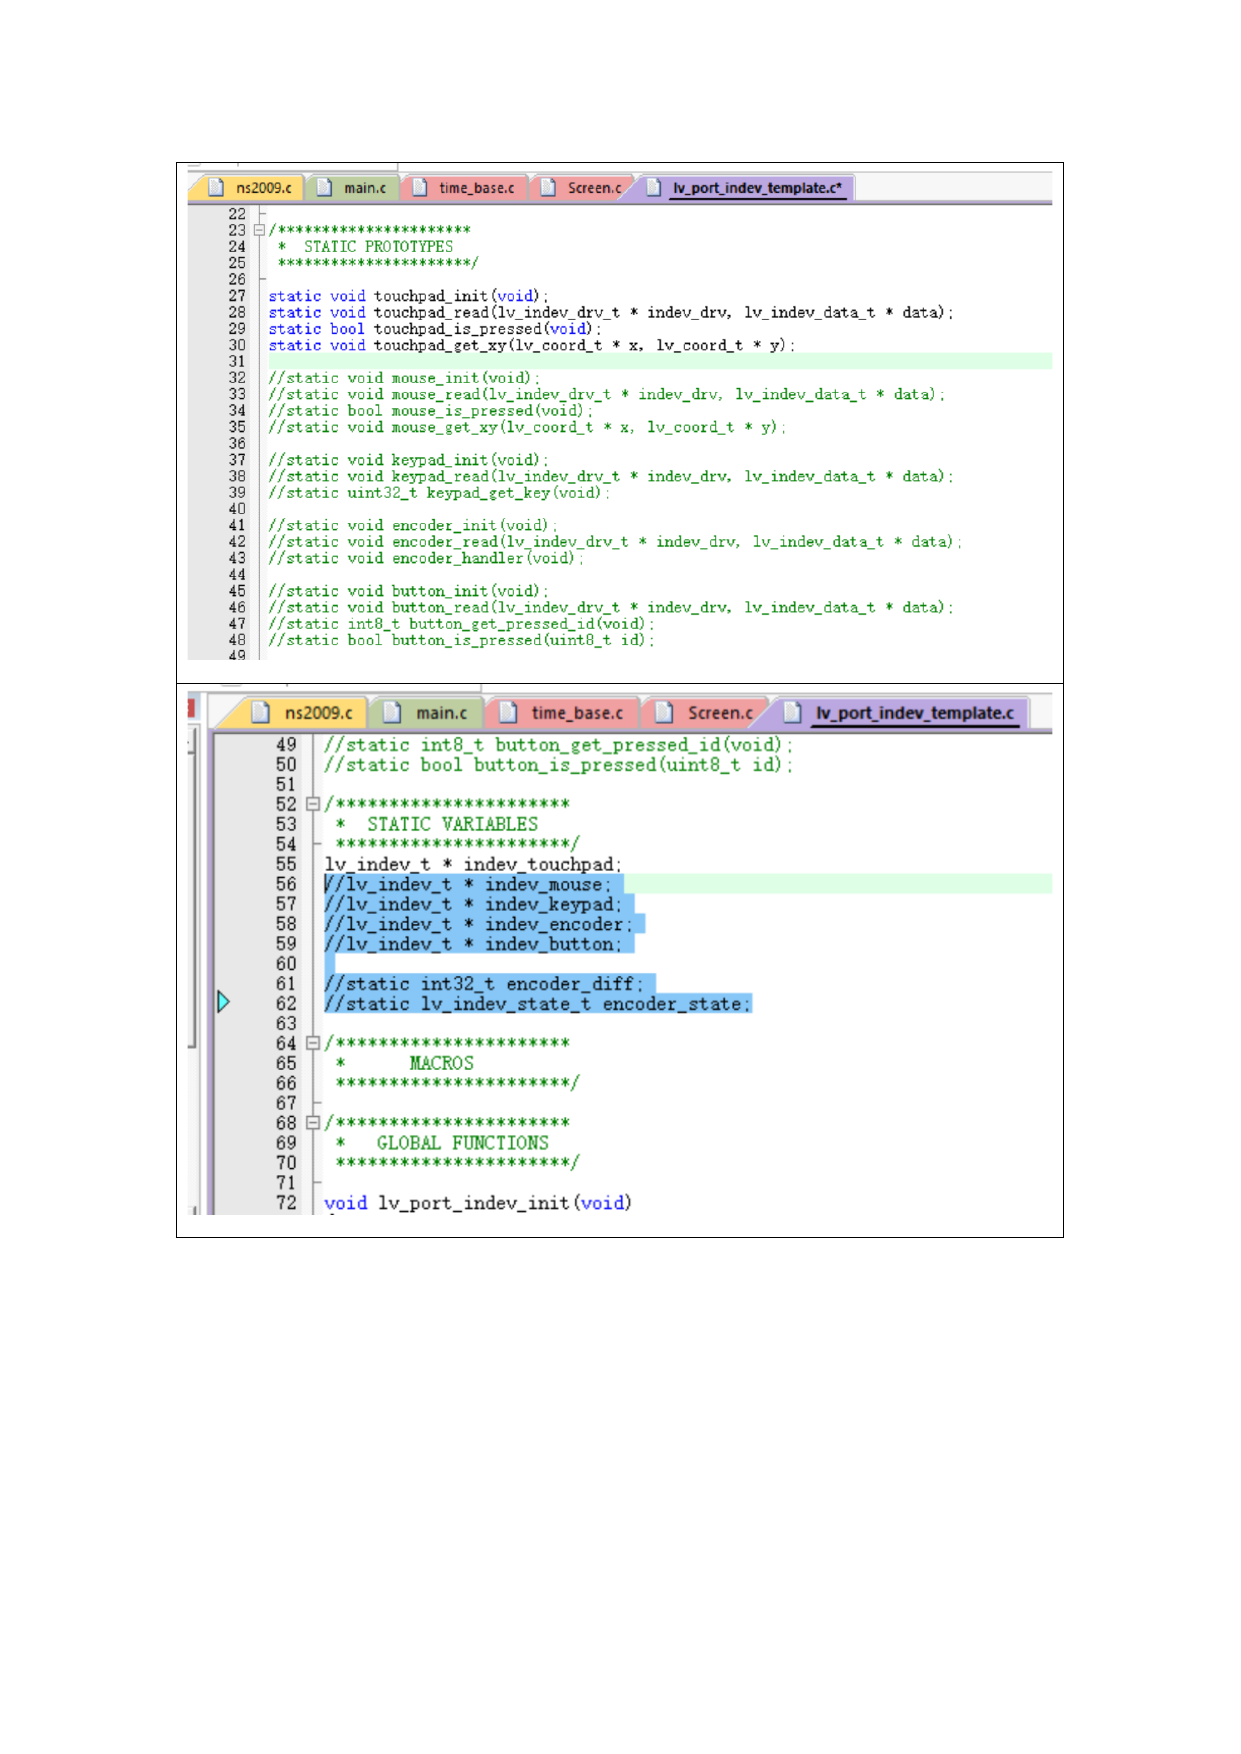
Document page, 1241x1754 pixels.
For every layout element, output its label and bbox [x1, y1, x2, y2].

picture [187, 684, 1053, 1215]
table_cell [177, 684, 1063, 1237]
picture [187, 163, 1053, 660]
table_header [177, 163, 1063, 683]
